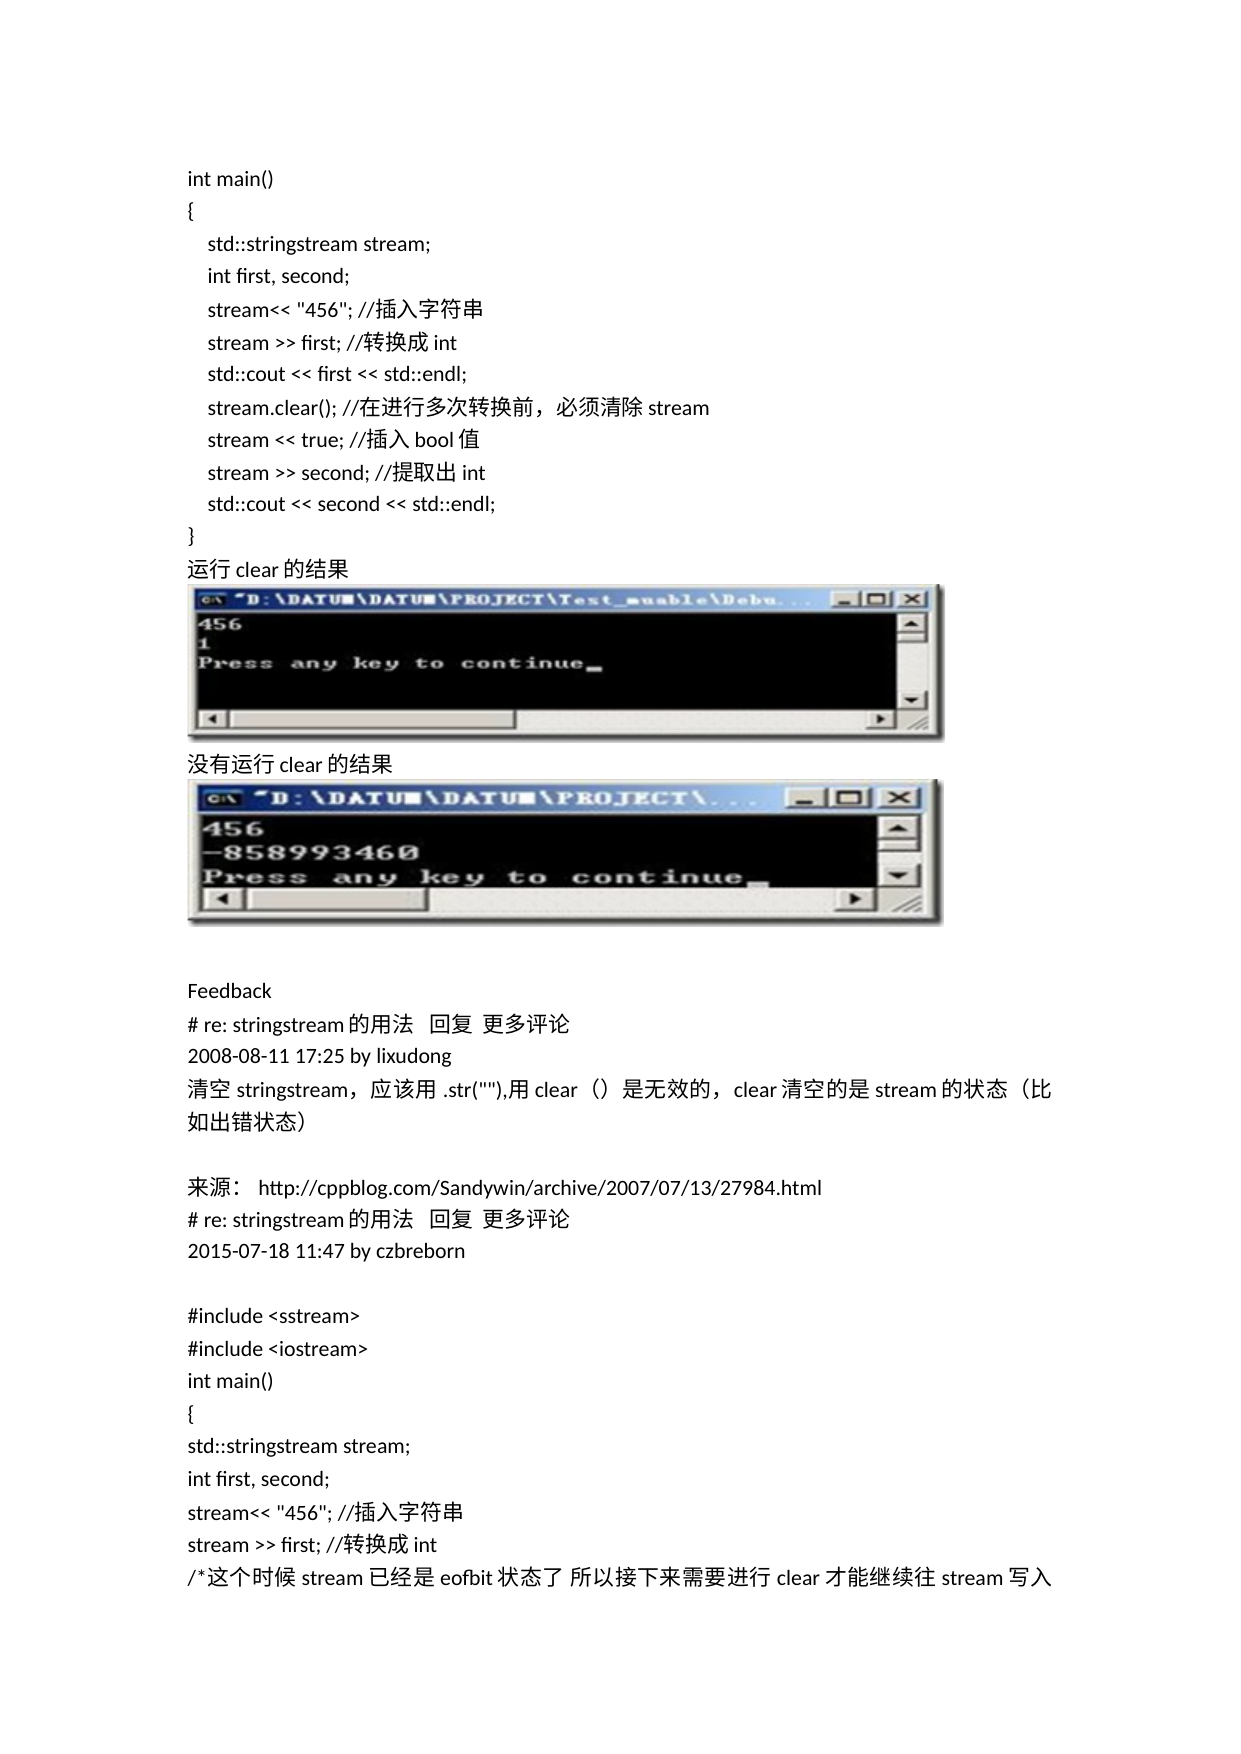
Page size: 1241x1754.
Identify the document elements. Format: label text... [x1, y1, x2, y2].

text stream.clear(); //在进行多次转换前，必须清除stream [187, 389, 1053, 422]
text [187, 1559, 1053, 1592]
text { [187, 1397, 1053, 1429]
text { [187, 194, 1053, 227]
text #include <iostream> [187, 1332, 1053, 1364]
text #include <sstream> [187, 1299, 1053, 1332]
text std::stringstream stream; [187, 1429, 1053, 1462]
text 2015-07-18 11:47 by czbreborn [187, 1234, 1053, 1267]
text int first, second; [187, 1462, 1053, 1494]
text Feedback [187, 974, 1053, 1007]
text int main() [187, 1364, 1053, 1397]
text stream >> first; //转换成int [187, 324, 1053, 357]
text int first, second; [187, 259, 1053, 292]
text # re: stringstream的用法 回复 更多评论 [187, 1007, 1053, 1039]
text } [187, 519, 1053, 552]
text std::cout << second << std::endl; [187, 487, 1053, 519]
text 没有运行clear的结果 [187, 747, 1053, 779]
text stream >> first; //转换成int [187, 1527, 1053, 1559]
text std::stringstream stream; [187, 227, 1053, 259]
text 运行clear的结果 [187, 552, 1053, 584]
text stream<< "456"; //插入字符串 [187, 1494, 1053, 1527]
picture [187, 779, 944, 927]
text stream >> second; //提取出int [187, 454, 1053, 487]
text # re: stringstream的用法 回复 更多评论 [187, 1202, 1053, 1234]
text std::cout << first << std::endl; [187, 357, 1053, 389]
text 2008-08-11 17:25 by lixudong [187, 1039, 1053, 1072]
text 清空stringstream，应该用 .str(""),用clear（）是无效的，clear清空的是stream的状态（比如出错状态） [187, 1072, 1053, 1137]
text 来源： http://cppblog.com/Sandywin/archive/2007/07/13/27984.html [187, 1169, 1053, 1202]
text stream << true; //插入bool值 [187, 422, 1053, 454]
picture [187, 584, 946, 743]
text stream<< "456"; //插入字符串 [187, 292, 1053, 324]
text int main() [187, 162, 1053, 194]
